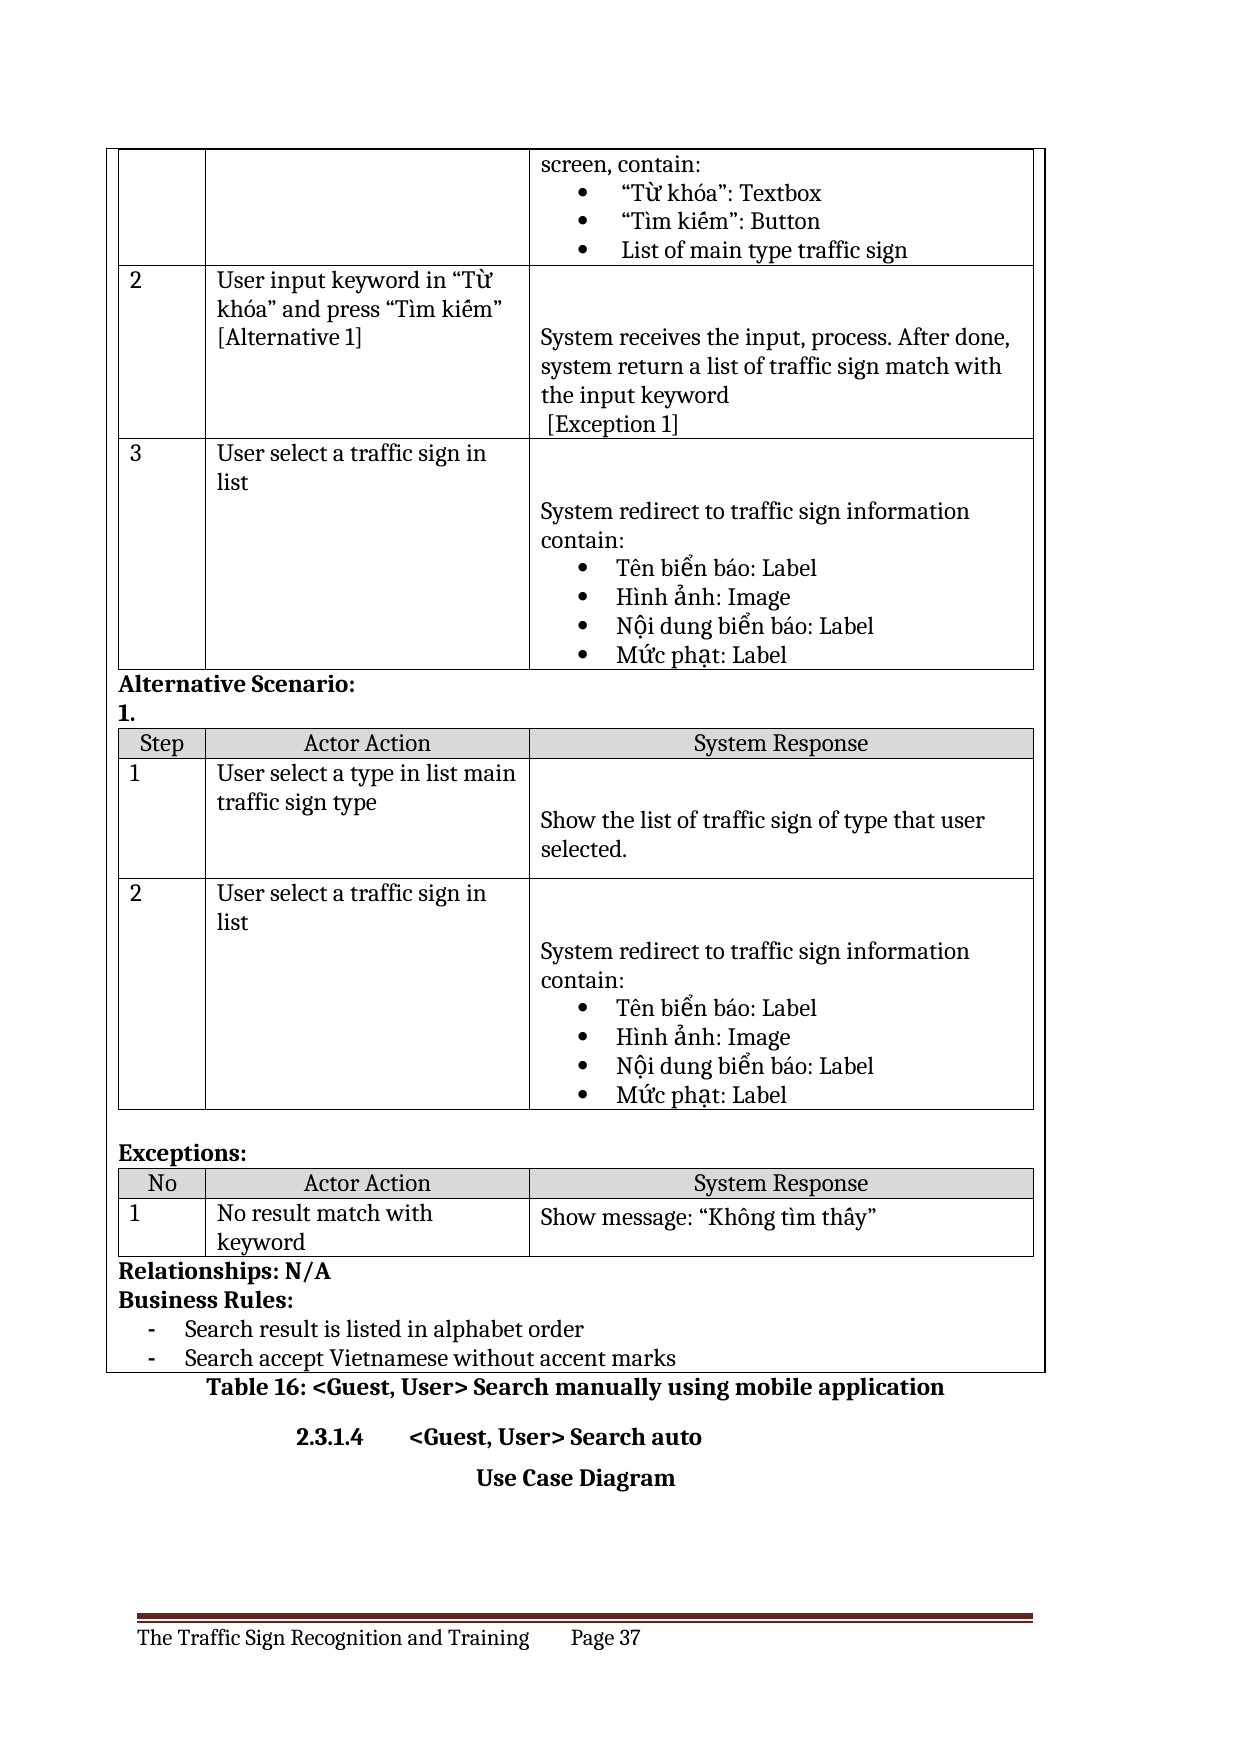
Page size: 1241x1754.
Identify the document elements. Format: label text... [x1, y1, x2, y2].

subtitle <Guest, User> Search auto [296, 1423, 1033, 1452]
text Table 16: <Guest, User> Search manually using mobile application [118, 1373, 1033, 1402]
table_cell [107, 149, 1044, 1372]
subtitle Use Case Diagram [118, 1464, 1033, 1493]
